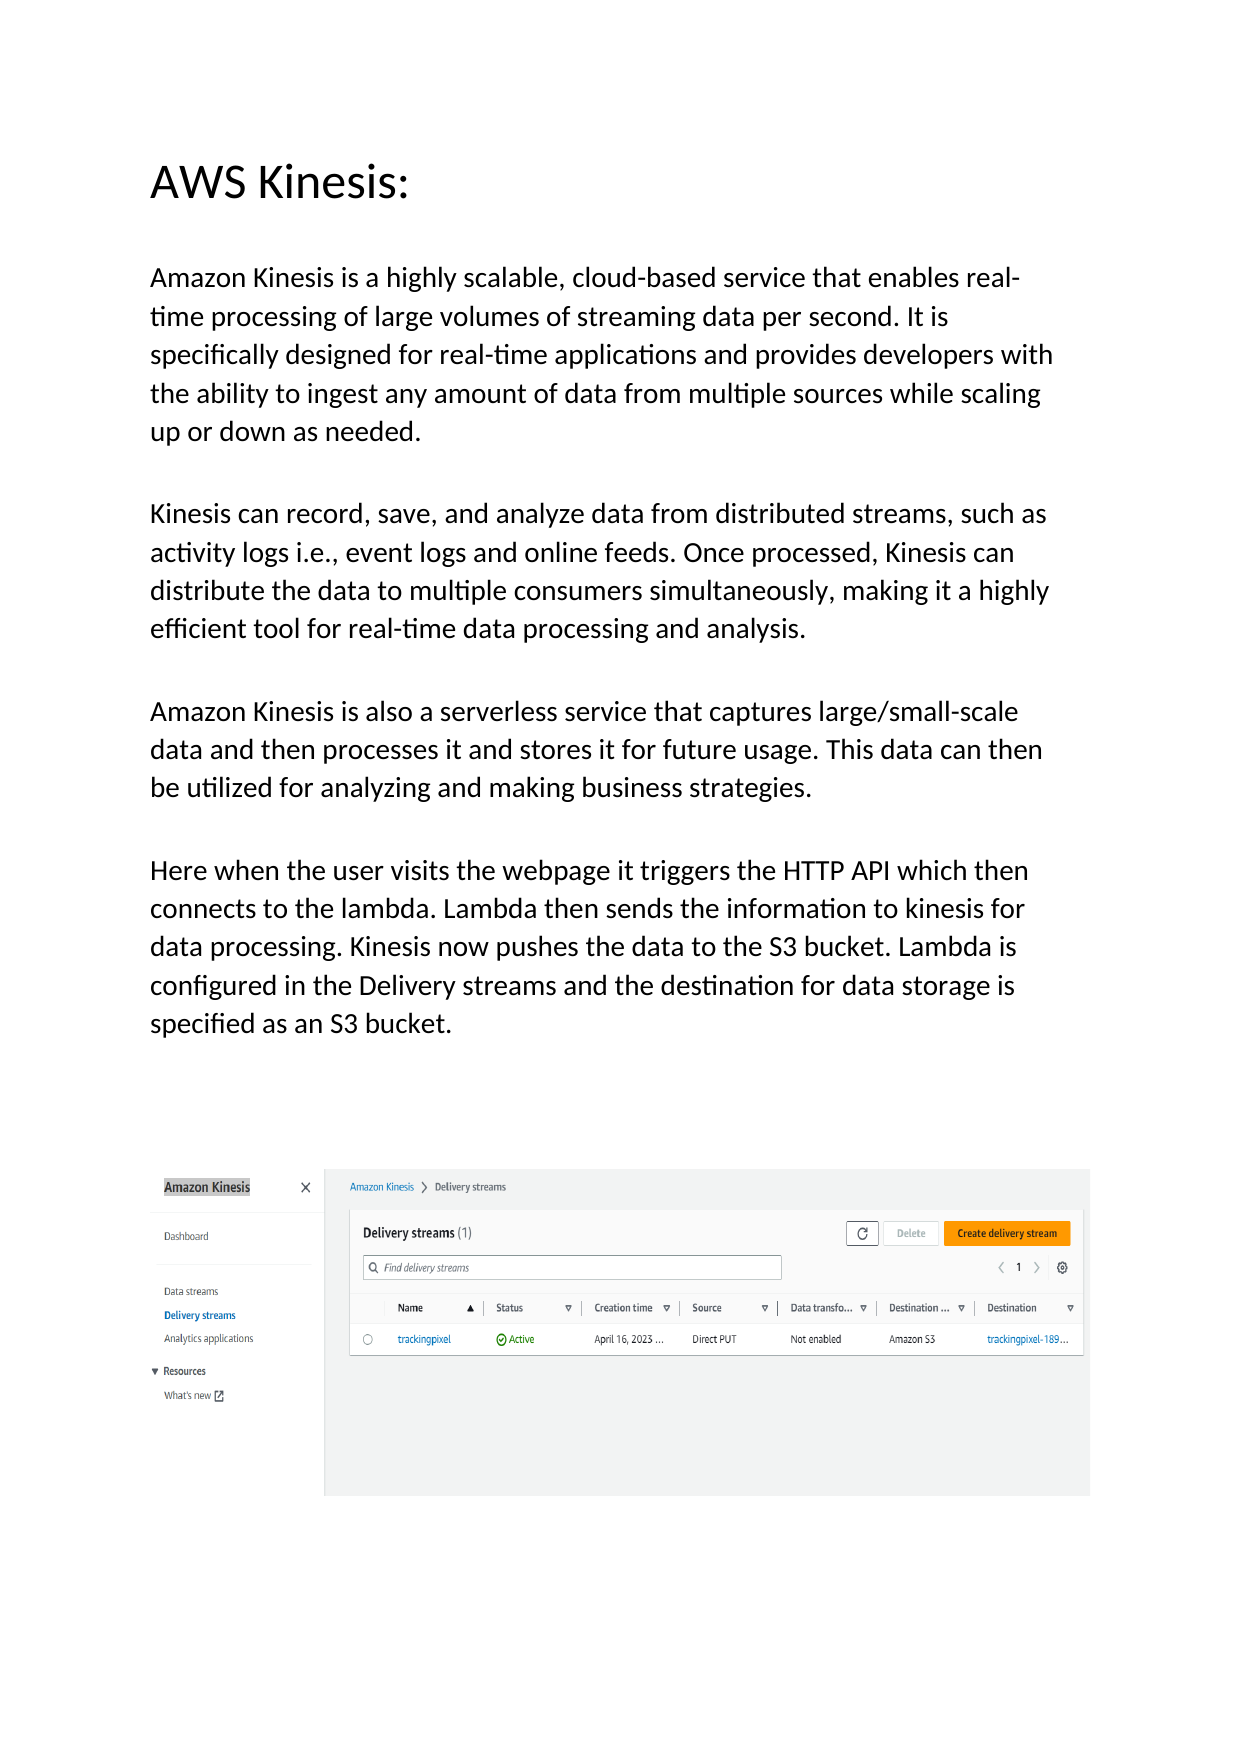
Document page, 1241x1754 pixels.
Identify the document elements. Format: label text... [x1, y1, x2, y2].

picture [150, 1169, 1091, 1496]
text AWS Kinesis: [150, 150, 1063, 211]
text Amazon Kinesis is a highly scalable, cloud-based service that enables real-time processing of large volumes of streaming data per second. It is specifically designed for real-time applications and provides developers with the ability to ingest any amount of data from multiple sources while scaling up or down as needed. [150, 259, 1063, 449]
text Amazon Kinesis is also a serverless service that captures large/small-scale data and then processes it and stores it for future usage. This data can then be utilized for analyzing and making business strategies. [150, 693, 1063, 805]
text Here when the user visits the webpage it triggers the HTTP API which then connects to the lambda. Lambda then sends the information to kinesis for data processing. Kinesis now pushes the data to the S3 bucket. Lambda is configured in the Delivery streams and the destination for data storage is specified as an S3 bucket. [150, 852, 1063, 1041]
text Kinesis can record, save, and analyze data from distributed streams, such as activity logs i.e., event logs and online feeds. Once processed, Kinesis can distribute the data to multiple consumers simultaneously, making it a highly efficient tool for real-time data processing and analysis. [150, 495, 1063, 646]
